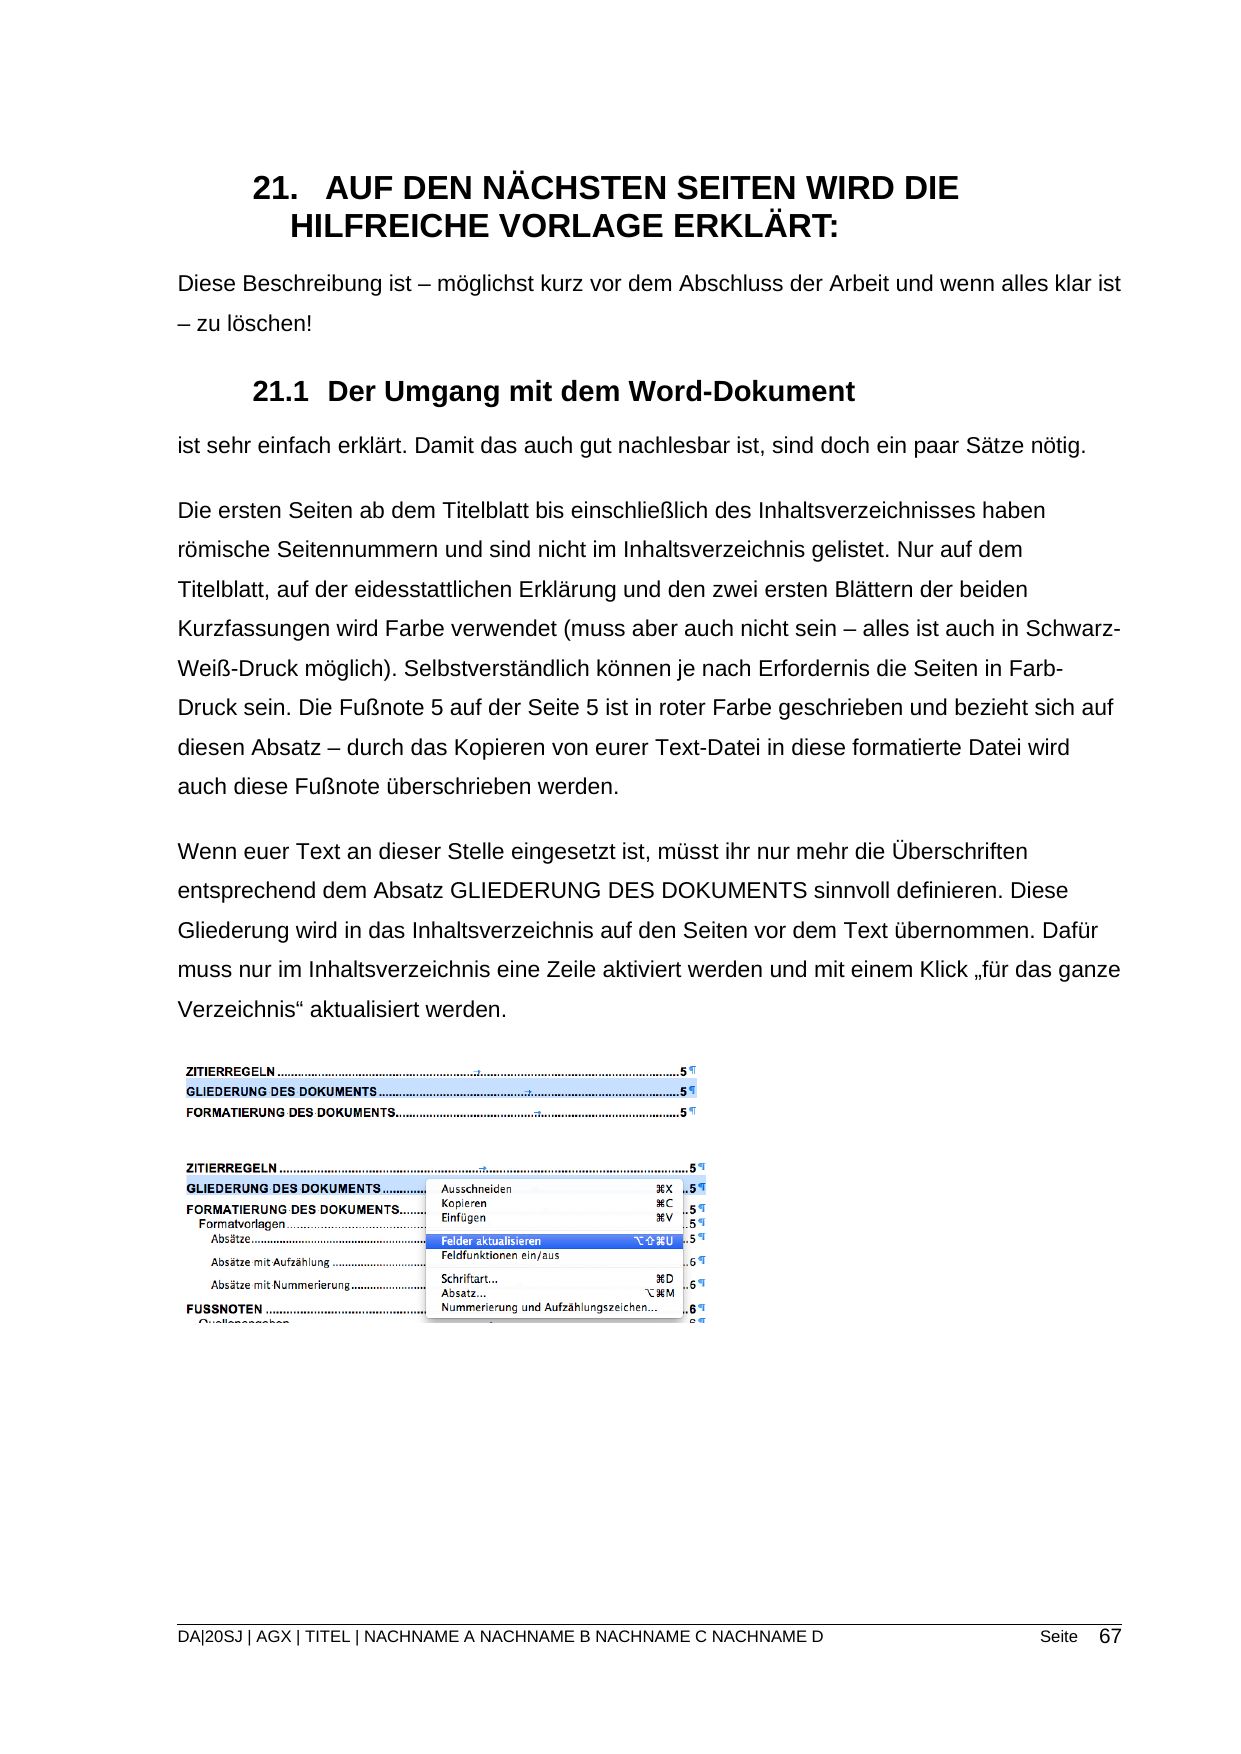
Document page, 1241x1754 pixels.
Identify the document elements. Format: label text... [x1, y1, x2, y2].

text Wenn euer Text an dieser Stelle eingesetzt ist, müsst ihr nur mehr die Überschriften entsprechend dem Absatz GLIEDERUNG DES DOKUMENTS sinnvoll definieren. Diese Gliederung wird in das Inhaltsverzeichnis auf den Seiten vor dem Text übernommen. Dafür muss nur im Inhaltsverzeichnis eine Zeile aktiviert werden und mit einem Klick „für das ganze Verzeichnis“ aktualisiert werden. [177, 838, 1122, 1022]
text Diese Beschreibung ist – möglichst kurz vor dem Abschluss der Arbeit und wenn alles klar ist – zu löschen! [177, 270, 1122, 336]
text Die ersten Seiten ab dem Titelblatt bis einschließlich des Inhaltsverzeichnisses haben römische Seitennummern und sind nicht im Inhaltsverzeichnis gelistet. Nur auf dem Titelblatt, auf der eidesstattlichen Erklärung und den zwei ersten Blättern der beiden Kurzfassungen wird Farbe verwendet (muss aber auch nicht sein – alles ist auch in Schwarz-Weiß-Druck möglich). Selbstverständlich können je nach Erfordernis die Seiten in Farb-Druck sein. Die Fußnote 5 auf der Seite 5 ist in roter Farbe geschrieben und bezieht sich auf diesen Absatz – durch das Kopieren von eurer Text-Datei in diese formatierte Datei wird auch diese Fußnote überschrieben werden. [177, 497, 1122, 800]
text ist sehr einfach erklärt. Damit das auch gut nachlesbar ist, sind doch ein paar Sätze nötig. [177, 432, 1122, 459]
picture [177, 1060, 709, 1120]
subtitle Der Umgang mit dem Word-Dokument [252, 374, 1122, 407]
subtitle AUF DEN NÄCHSTEN SEITEN WIRD DIE HILFREICHE VORLAGE ERKLÄRT: [252, 168, 1122, 245]
picture [177, 1157, 709, 1323]
